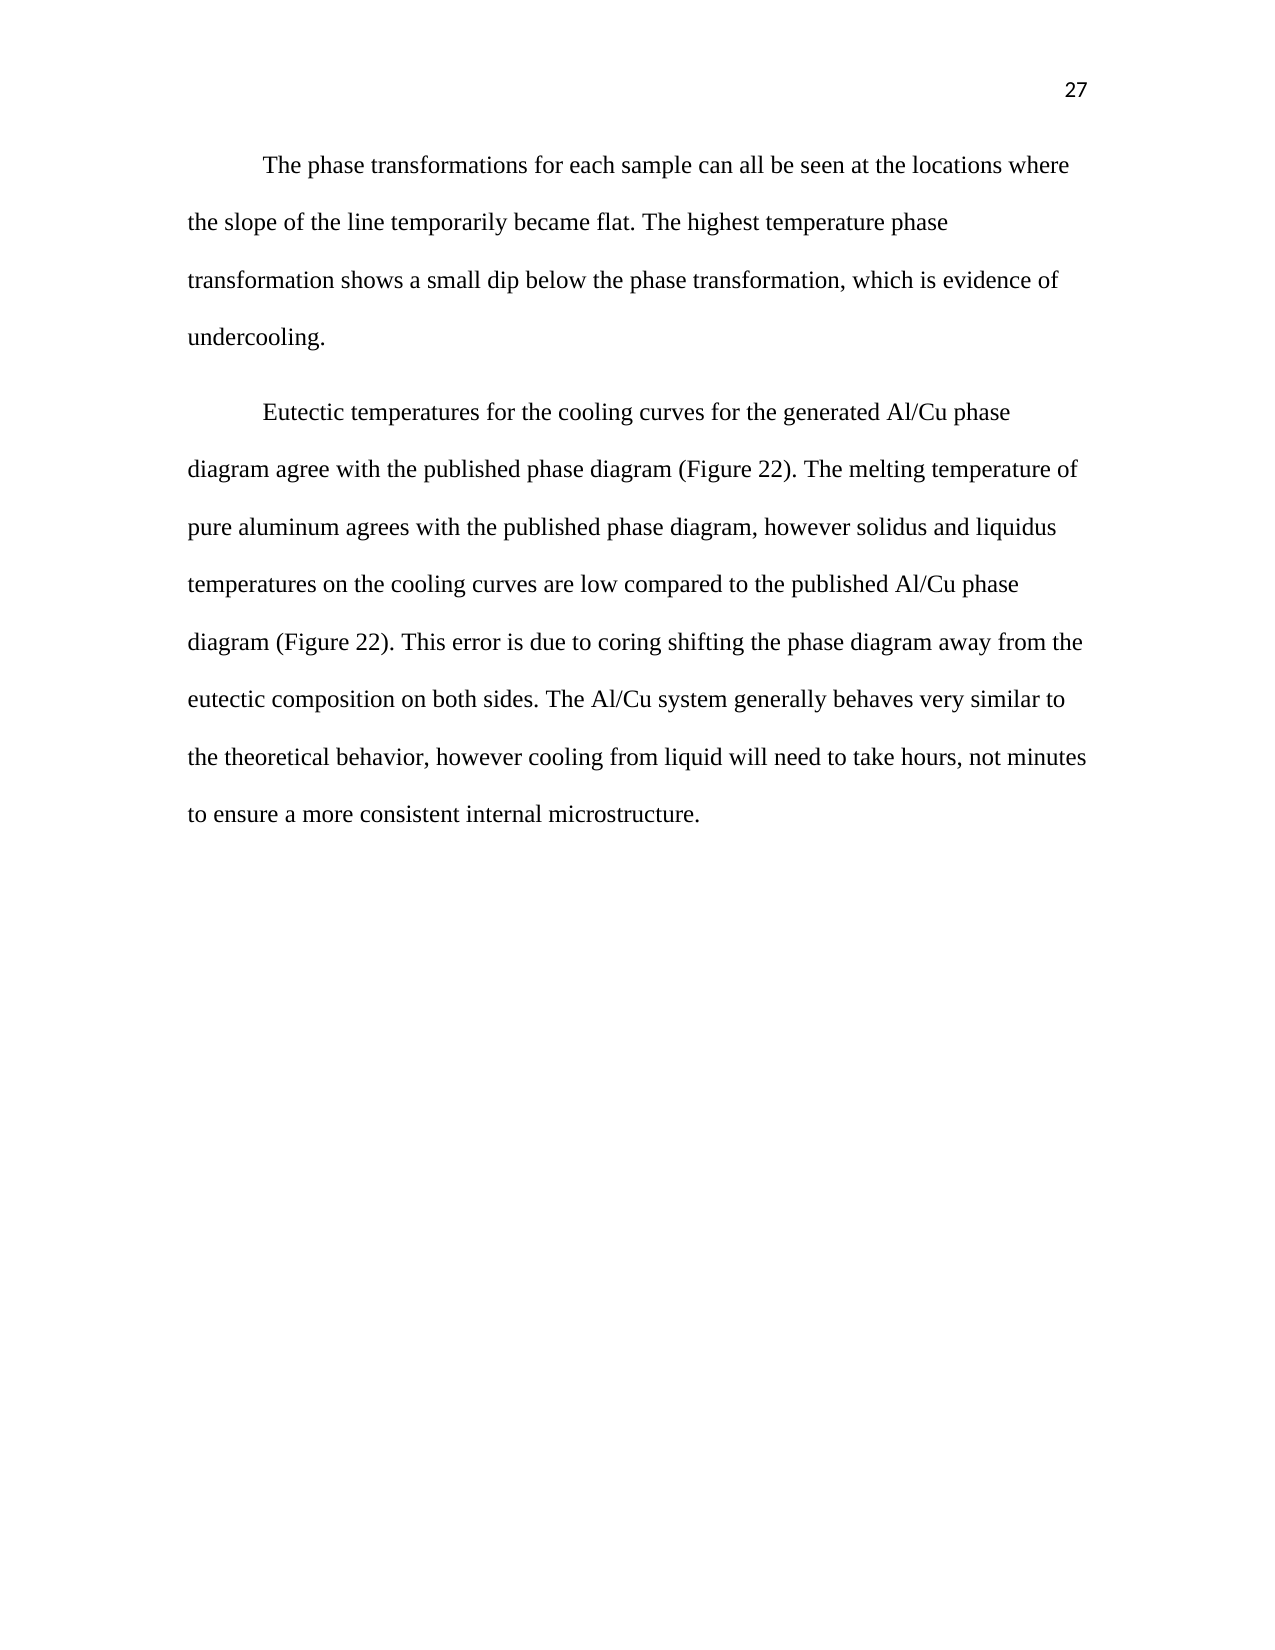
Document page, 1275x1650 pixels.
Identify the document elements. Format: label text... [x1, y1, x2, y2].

text Eutectic temperatures for the cooling curves for the generated Al/Cu phase diagram agree with the published phase diagram (Figure 22). The melting temperature of pure aluminum agrees with the published phase diagram, however solidus and liquidus temperatures on the cooling curves are low compared to the published Al/Cu phase diagram (Figure 22). This error is due to coring shifting the phase diagram away from the eutectic composition on both sides. The Al/Cu system generally behaves very similar to the theoretical behavior, however cooling from liquid will need to take hours, not minutes to ensure a more consistent internal microstructure. [187, 397, 1087, 828]
text The phase transformations for each sample can all be seen at the locations where the slope of the line temporarily became flat. The highest temperature phase transformation shows a small dip below the phase transformation, which is evidence of undercooling. [187, 150, 1087, 351]
